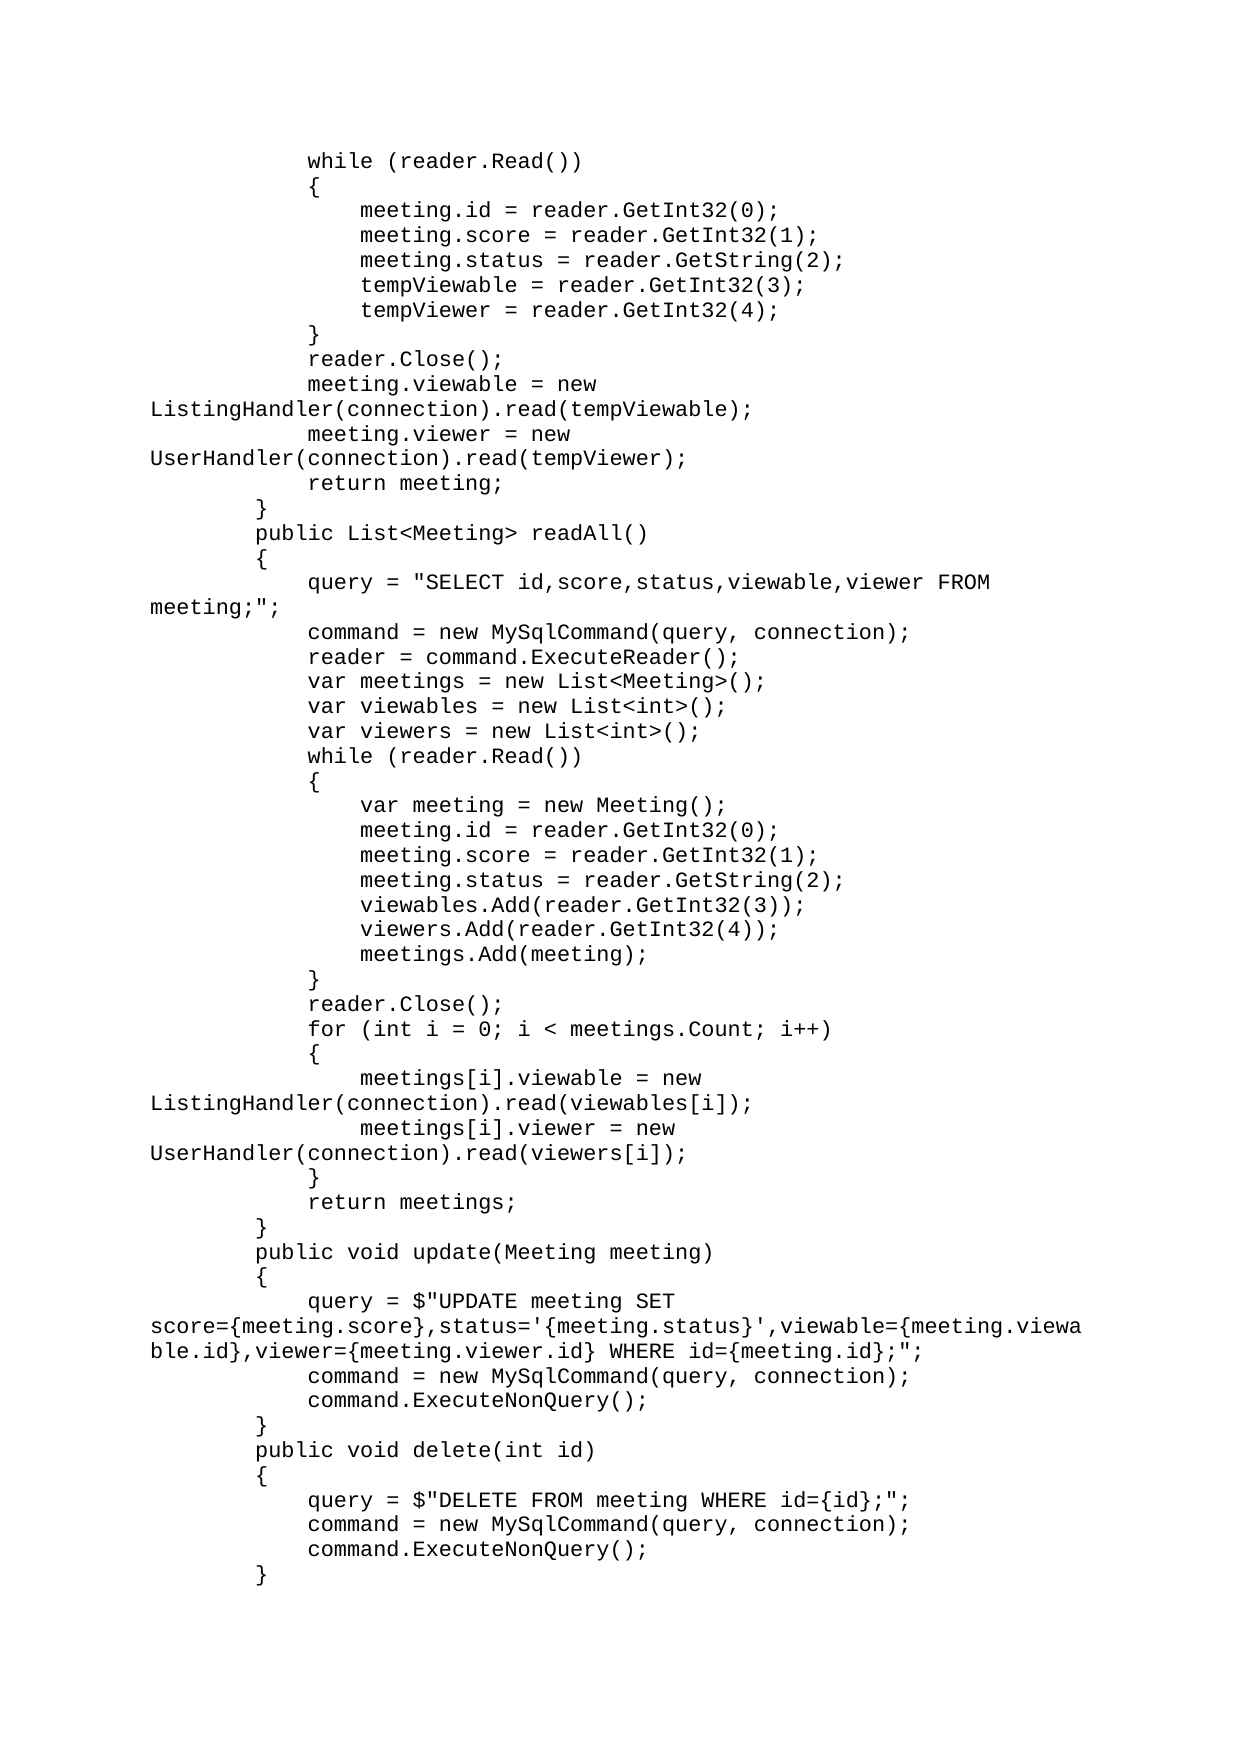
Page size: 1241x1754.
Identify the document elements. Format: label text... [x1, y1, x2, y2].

text meetings[i].viewer = new UserHandler(connection).read(viewers[i]); [150, 1117, 1090, 1166]
text while (reader.Read()) [150, 150, 1090, 175]
text reader.Close(); [150, 348, 1090, 373]
text reader.Close(); [150, 993, 1090, 1018]
text while (reader.Read()) [150, 745, 1090, 770]
text meeting.status = reader.GetString(2); [150, 249, 1090, 274]
text } [150, 497, 1090, 522]
text } [150, 968, 1090, 993]
text public void update(Meeting meeting) [150, 1241, 1090, 1266]
text meeting.score = reader.GetInt32(1); [150, 224, 1090, 249]
text { [150, 1464, 1090, 1489]
text tempViewable = reader.GetInt32(3); [150, 274, 1090, 299]
text { [150, 175, 1090, 199]
text meeting.id = reader.GetInt32(0); [150, 199, 1090, 224]
text public List<Meeting> readAll() [150, 522, 1090, 547]
text } [150, 1216, 1090, 1241]
text var meeting = new Meeting(); [150, 794, 1090, 819]
text viewables.Add(reader.GetInt32(3)); [150, 894, 1090, 918]
text { [150, 1042, 1090, 1067]
text } [150, 323, 1090, 348]
text meeting.viewable = new ListingHandler(connection).read(tempViewable); [150, 373, 1090, 423]
text command.ExecuteNonQuery(); [150, 1538, 1090, 1563]
text command = new MySqlCommand(query, connection); [150, 621, 1090, 646]
text var meetings = new List<Meeting>(); [150, 671, 1090, 695]
text command = new MySqlCommand(query, connection); [150, 1513, 1090, 1538]
text viewers.Add(reader.GetInt32(4)); [150, 918, 1090, 943]
text query = "SELECT id,score,status,viewable,viewer FROM meeting;"; [150, 571, 1090, 621]
text meetings[i].viewable = new ListingHandler(connection).read(viewables[i]); [150, 1067, 1090, 1117]
text command.ExecuteNonQuery(); [150, 1389, 1090, 1414]
text meeting.id = reader.GetInt32(0); [150, 819, 1090, 844]
text } [150, 1166, 1090, 1191]
text command = new MySqlCommand(query, connection); [150, 1365, 1090, 1389]
text return meeting; [150, 472, 1090, 497]
text var viewables = new List<int>(); [150, 695, 1090, 720]
text meeting.score = reader.GetInt32(1); [150, 844, 1090, 869]
text { [150, 1266, 1090, 1290]
text reader = command.ExecuteReader(); [150, 646, 1090, 671]
text } [150, 1563, 1090, 1588]
text var viewers = new List<int>(); [150, 720, 1090, 745]
text for (int i = 0; i < meetings.Count; i++) [150, 1018, 1090, 1042]
text meetings.Add(meeting); [150, 943, 1090, 968]
text } [150, 1414, 1090, 1439]
text return meetings; [150, 1191, 1090, 1216]
text tempViewer = reader.GetInt32(4); [150, 299, 1090, 323]
text query = $"UPDATE meeting SET score={meeting.score},status='{meeting.status}',viewable={meeting.viewable.id},viewer={meeting.viewer.id} WHERE id={meeting.id};"; [150, 1290, 1090, 1365]
text meeting.viewer = new UserHandler(connection).read(tempViewer); [150, 423, 1090, 472]
text meeting.status = reader.GetString(2); [150, 869, 1090, 894]
text { [150, 770, 1090, 794]
text query = $"DELETE FROM meeting WHERE id={id};"; [150, 1489, 1090, 1513]
text public void delete(int id) [150, 1439, 1090, 1464]
text { [150, 547, 1090, 571]
